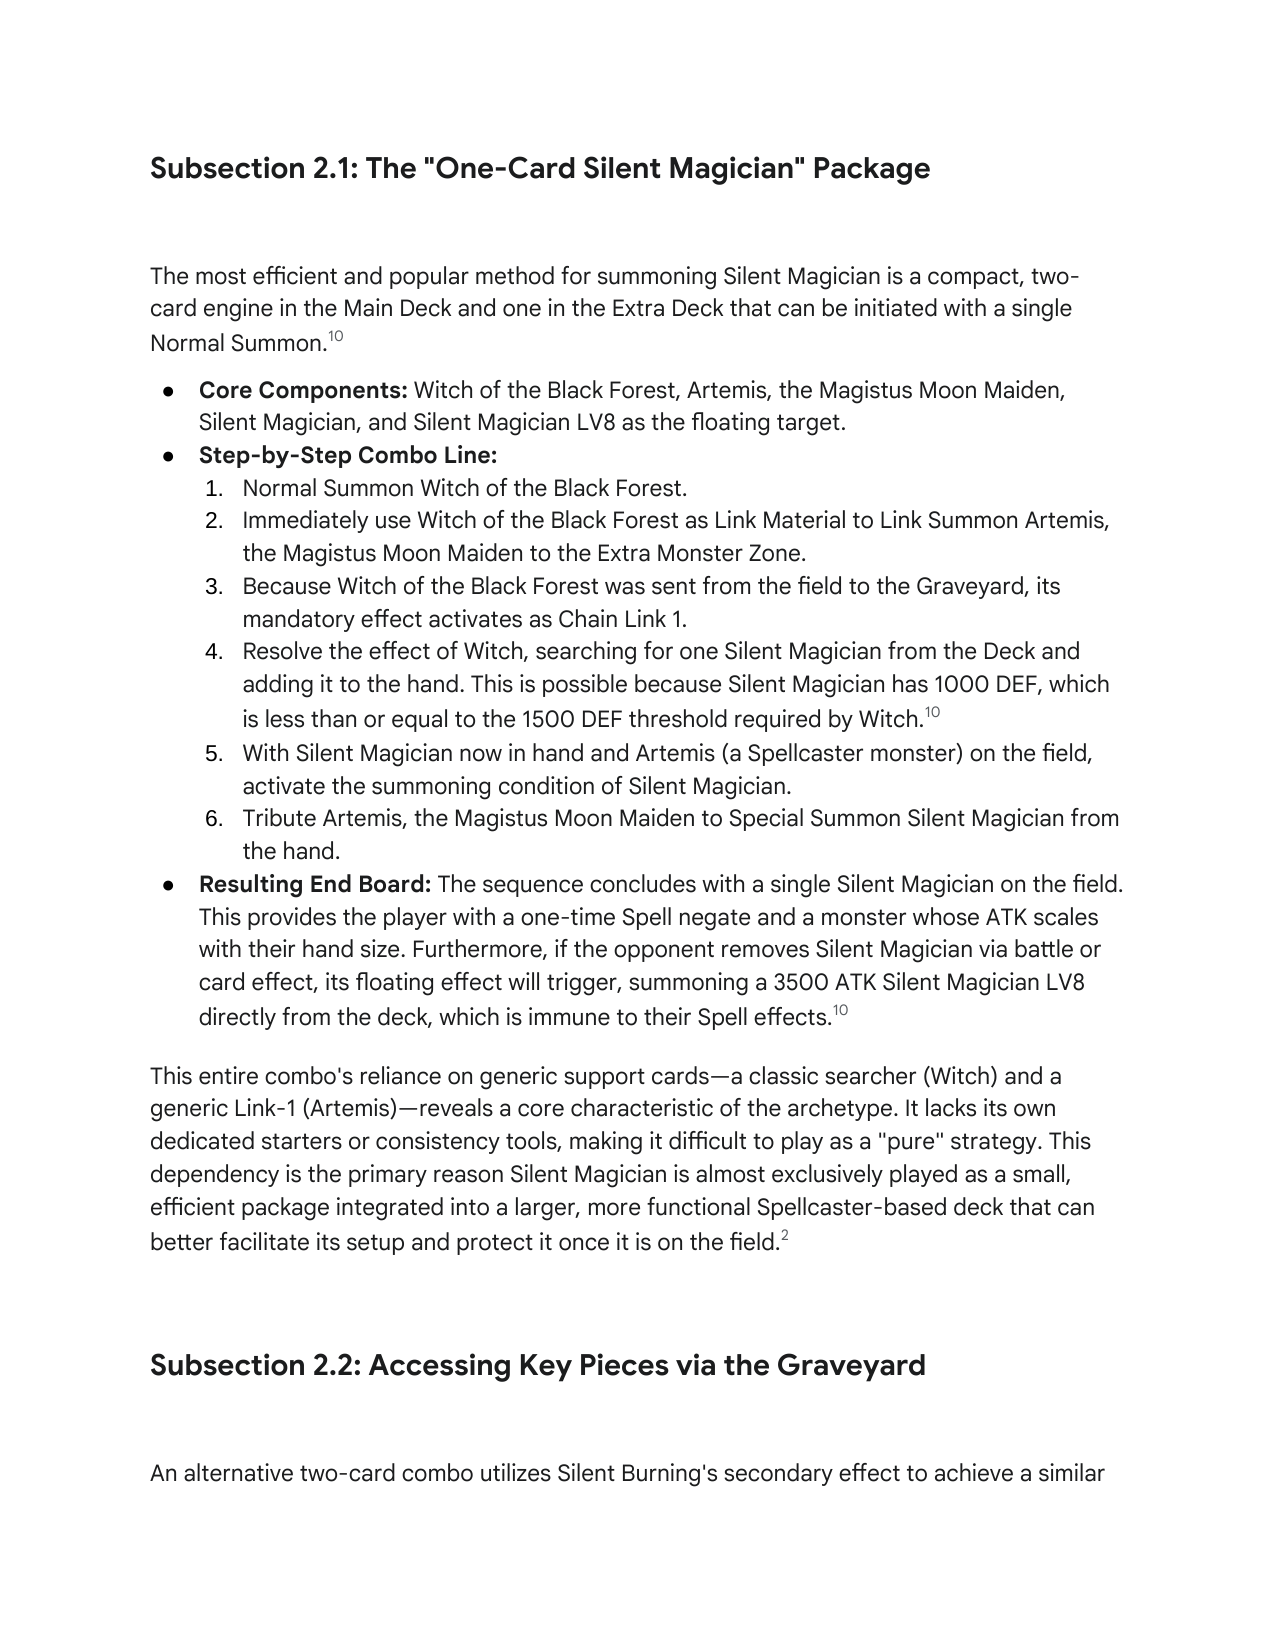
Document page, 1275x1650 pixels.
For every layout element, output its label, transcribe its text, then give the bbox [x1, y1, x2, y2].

list Normal Summon Witch of the Black Forest. [205, 474, 1125, 503]
text This entire combo's reliance on generic support cards—a classic searcher (Witch) and a generic Link-1 (Artemis)—reveals a core characteristic of the archetype. It lacks its own dedicated starters or consistency tools, making it difficult to play as a "pure" strategy. This dependency is the primary reason Silent Magician is almost exclusively played as a small, efficient package integrated into a larger, more functional Spellcaster-based deck that can better facilitate its setup and protect it once it is on the field.2 [150, 1062, 1125, 1257]
list Resolve the effect of Witch, searching for one Silent Magician from the Deck and adding it to the hand. This is possible because Silent Magician has 1000 DEF, which is less than or equal to the 1500 DEF threshold required by Witch.10 [205, 638, 1125, 735]
list Step-by-Step Combo Line: [161, 441, 1125, 470]
list Immediately use Witch of the Black Forest as Link Material to Link Summon Artemis, the Magistus Moon Maiden to the Extra Monster Zone. [205, 507, 1125, 568]
list Core Components: Witch of the Black Forest, Artemis, the Magistus Moon Maiden, Silent Magician, and Silent Magician LV8 as the floating target. [161, 376, 1125, 437]
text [150, 1459, 1125, 1488]
list Tribute Artemis, the Magistus Moon Maiden to Special Summon Silent Magician from the hand. [205, 804, 1125, 866]
list With Silent Magician now in hand and Artemis (a Spellcaster monster) on the field, activate the summoning condition of Silent Magician. [205, 739, 1125, 801]
subtitle Subsection 2.2: Accessing Key Pieces via the Graveyard [150, 1347, 1125, 1384]
list Because Witch of the Black Forest was sent from the field to the Graveyard, its mandatory effect activates as Chain Link 1. [205, 572, 1125, 634]
list Resulting End Board: The sequence concludes with a single Silent Magician on the field. This provides the player with a one-time Spell negate and a monster whose ATK scales with their hand size. Furthermore, if the opponent removes Silent Magician via battle or card effect, its floating effect will trigger, summoning a 3500 ATK Silent Magician LV8 directly from the deck, which is immune to their Spell effects.10 [161, 870, 1125, 1033]
text The most efficient and popular method for summoning Silent Magician is a compact, two-card engine in the Main Deck and one in the Extra Deck that can be initiated with a single Normal Summon.10 [150, 262, 1125, 359]
subtitle Subsection 2.1: The "One-Card Silent Magician" Package [150, 150, 1125, 187]
